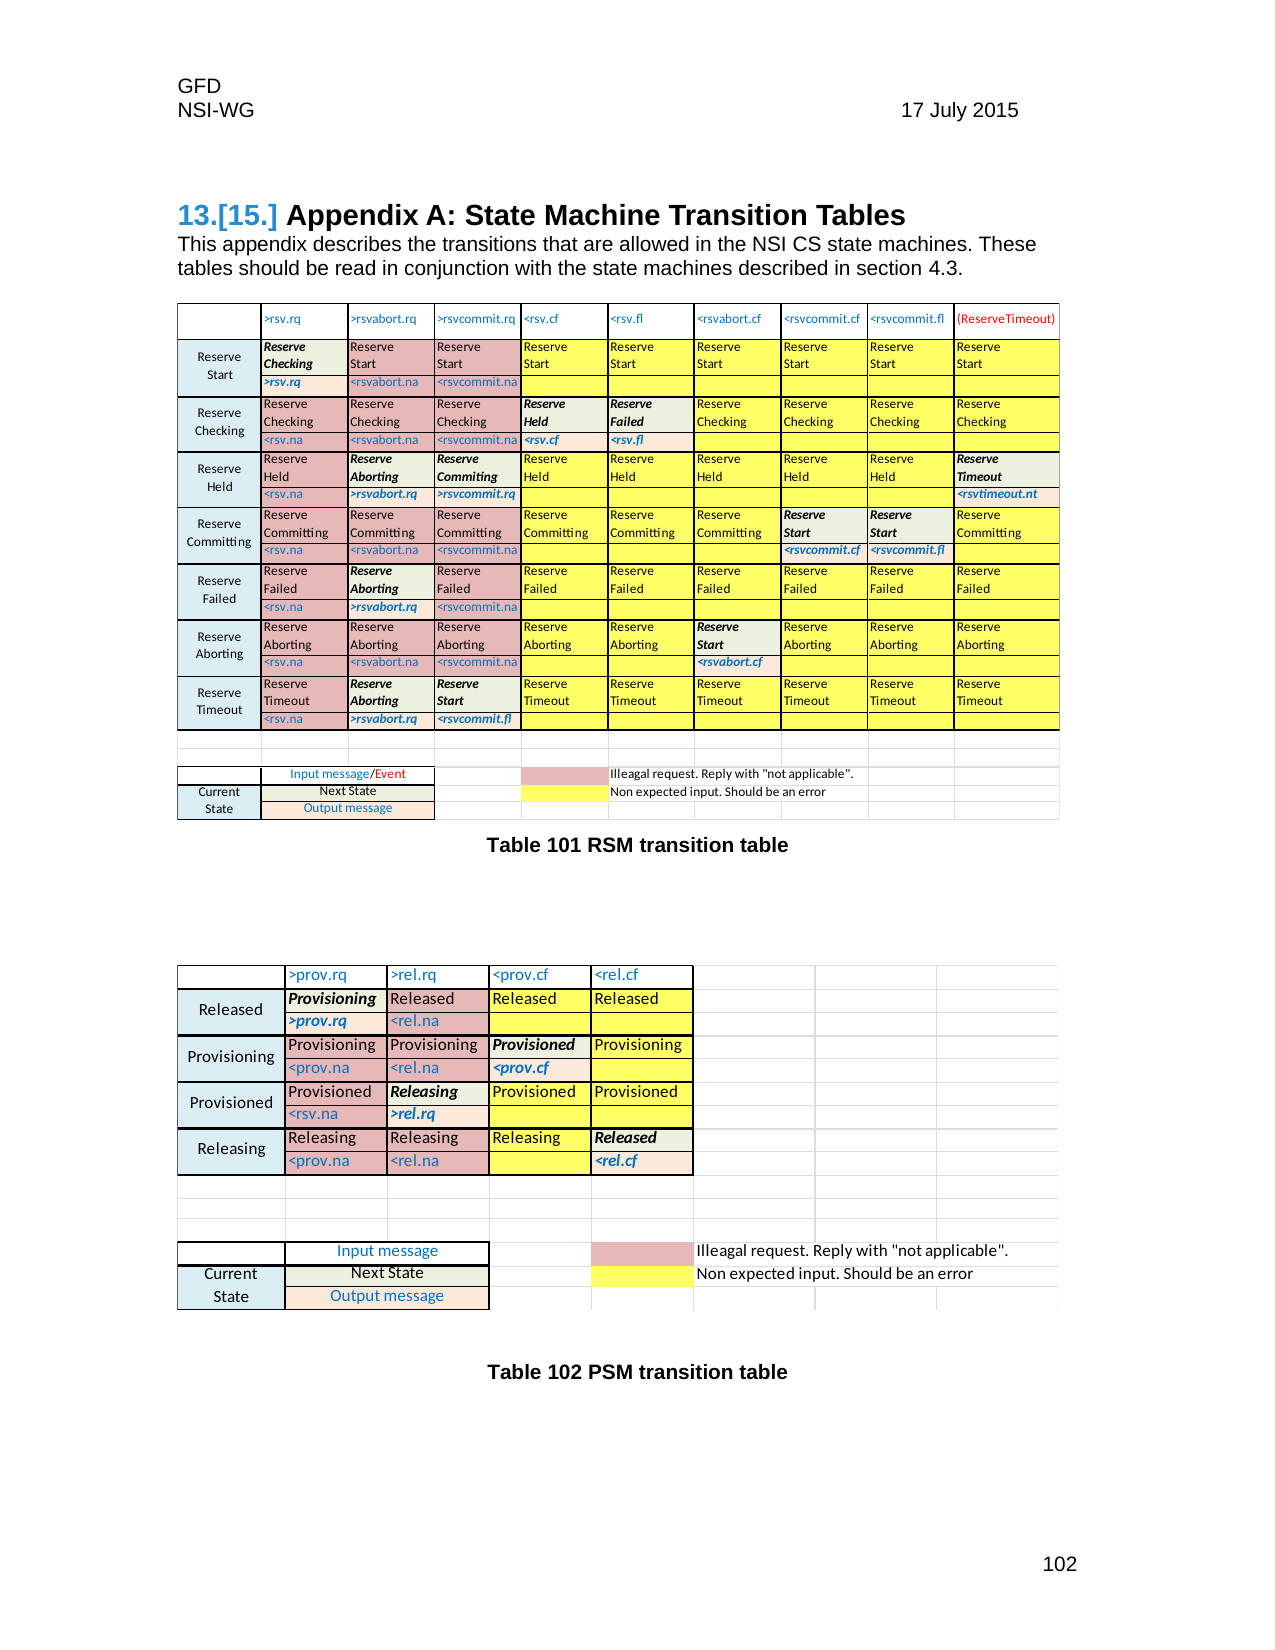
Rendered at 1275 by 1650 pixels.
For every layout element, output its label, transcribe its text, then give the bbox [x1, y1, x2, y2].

subtitle Appendix A: State Machine Transition Tables [177, 198, 1098, 231]
text This appendix describes the transitions that are allowed in the NSI CS state machines. These tables should be read in conjunction with the state machines described in section 4.3. [177, 231, 1098, 279]
text Table 101 RSM transition table [177, 833, 1098, 857]
